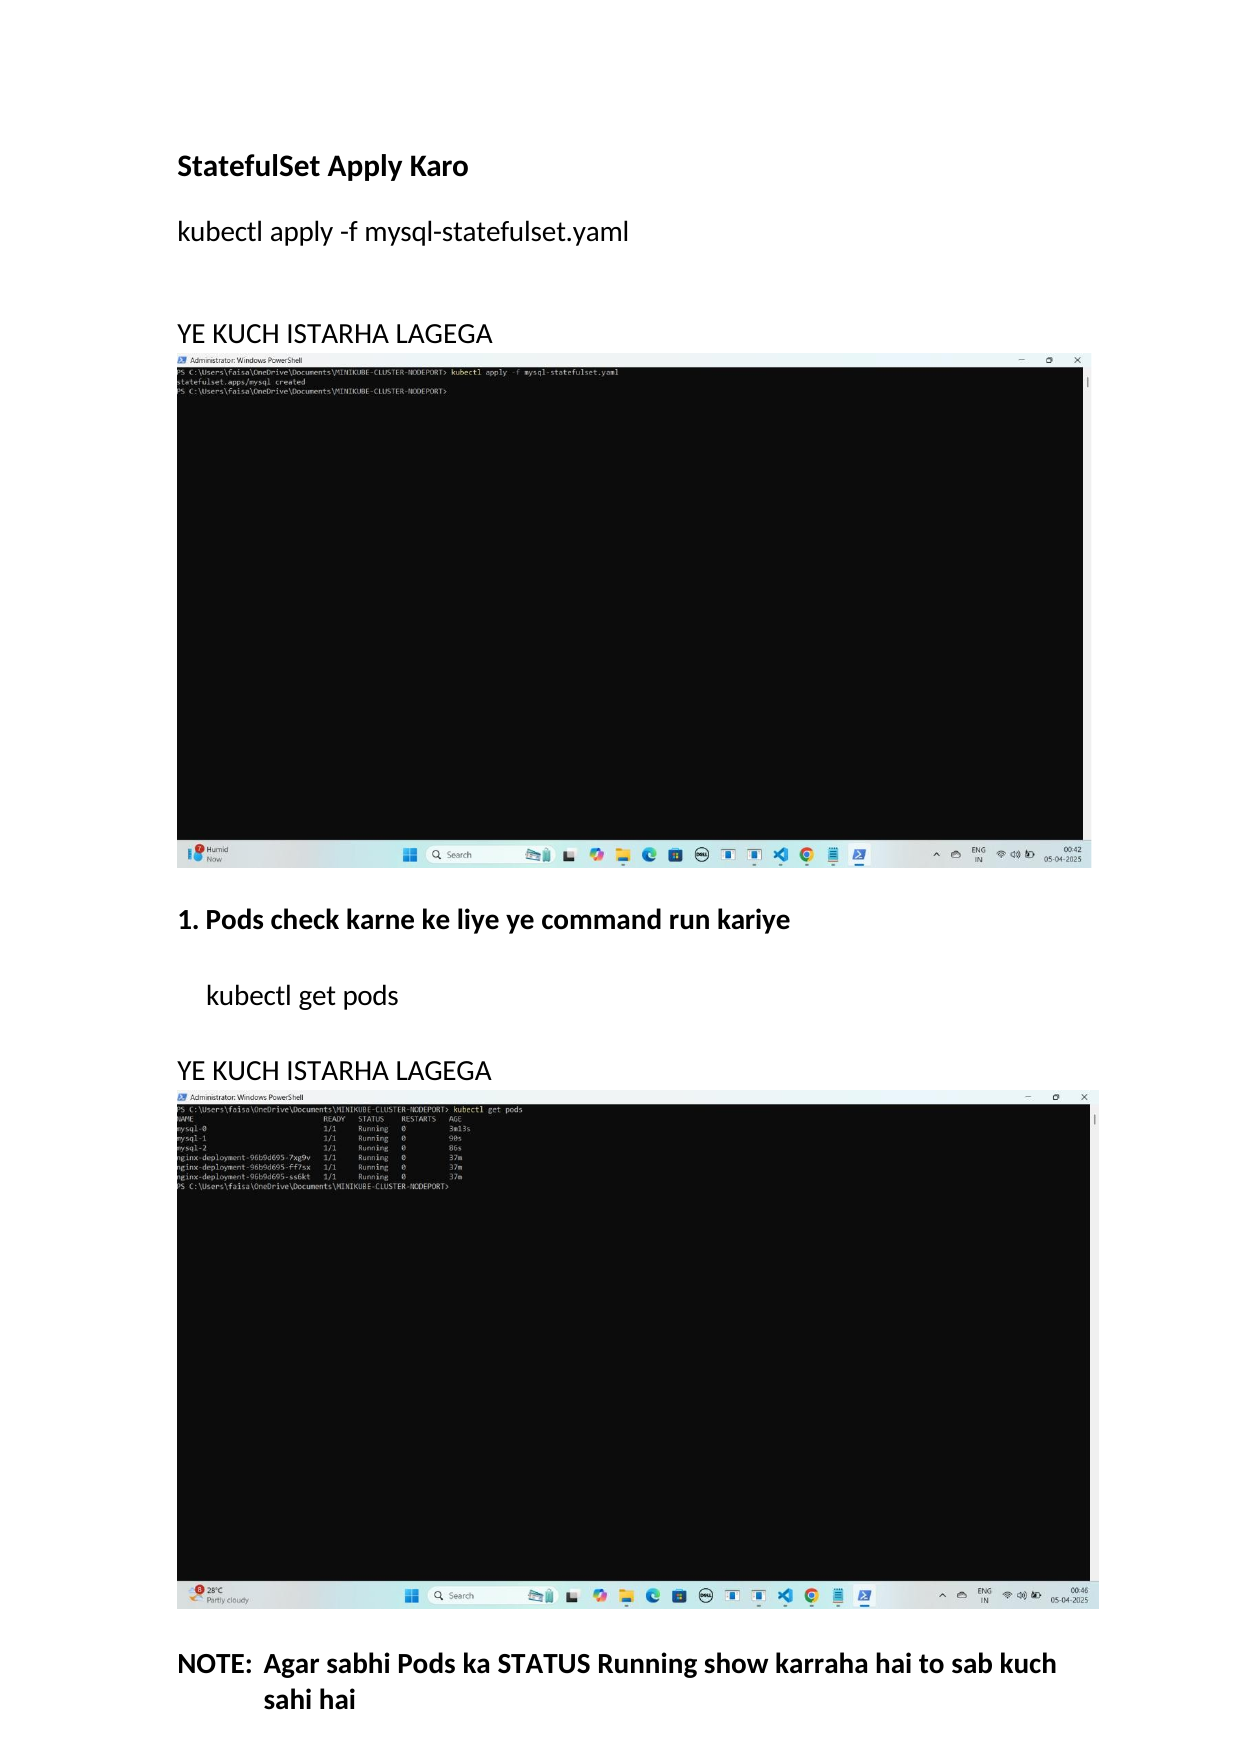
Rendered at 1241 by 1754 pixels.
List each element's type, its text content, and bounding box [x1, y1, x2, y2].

text kubectl get pods [206, 977, 1152, 1012]
text YE KUCH ISTARHA LAGEGA [177, 1052, 1152, 1088]
picture [177, 353, 1092, 868]
subtitle Pods check karne ke liye ye command run kariye [177, 901, 1152, 936]
subtitle NOTE: Agar sabhi Pods ka STATUS Running show karraha hai to sab kuch sahi hai [177, 1645, 1086, 1716]
picture [177, 1090, 1099, 1609]
subtitle StatefulSet Apply Karo [177, 146, 1152, 184]
text kubectl apply -f mysql-statefulset.yaml YE KUCH ISTARHA LAGEGA [177, 213, 633, 351]
